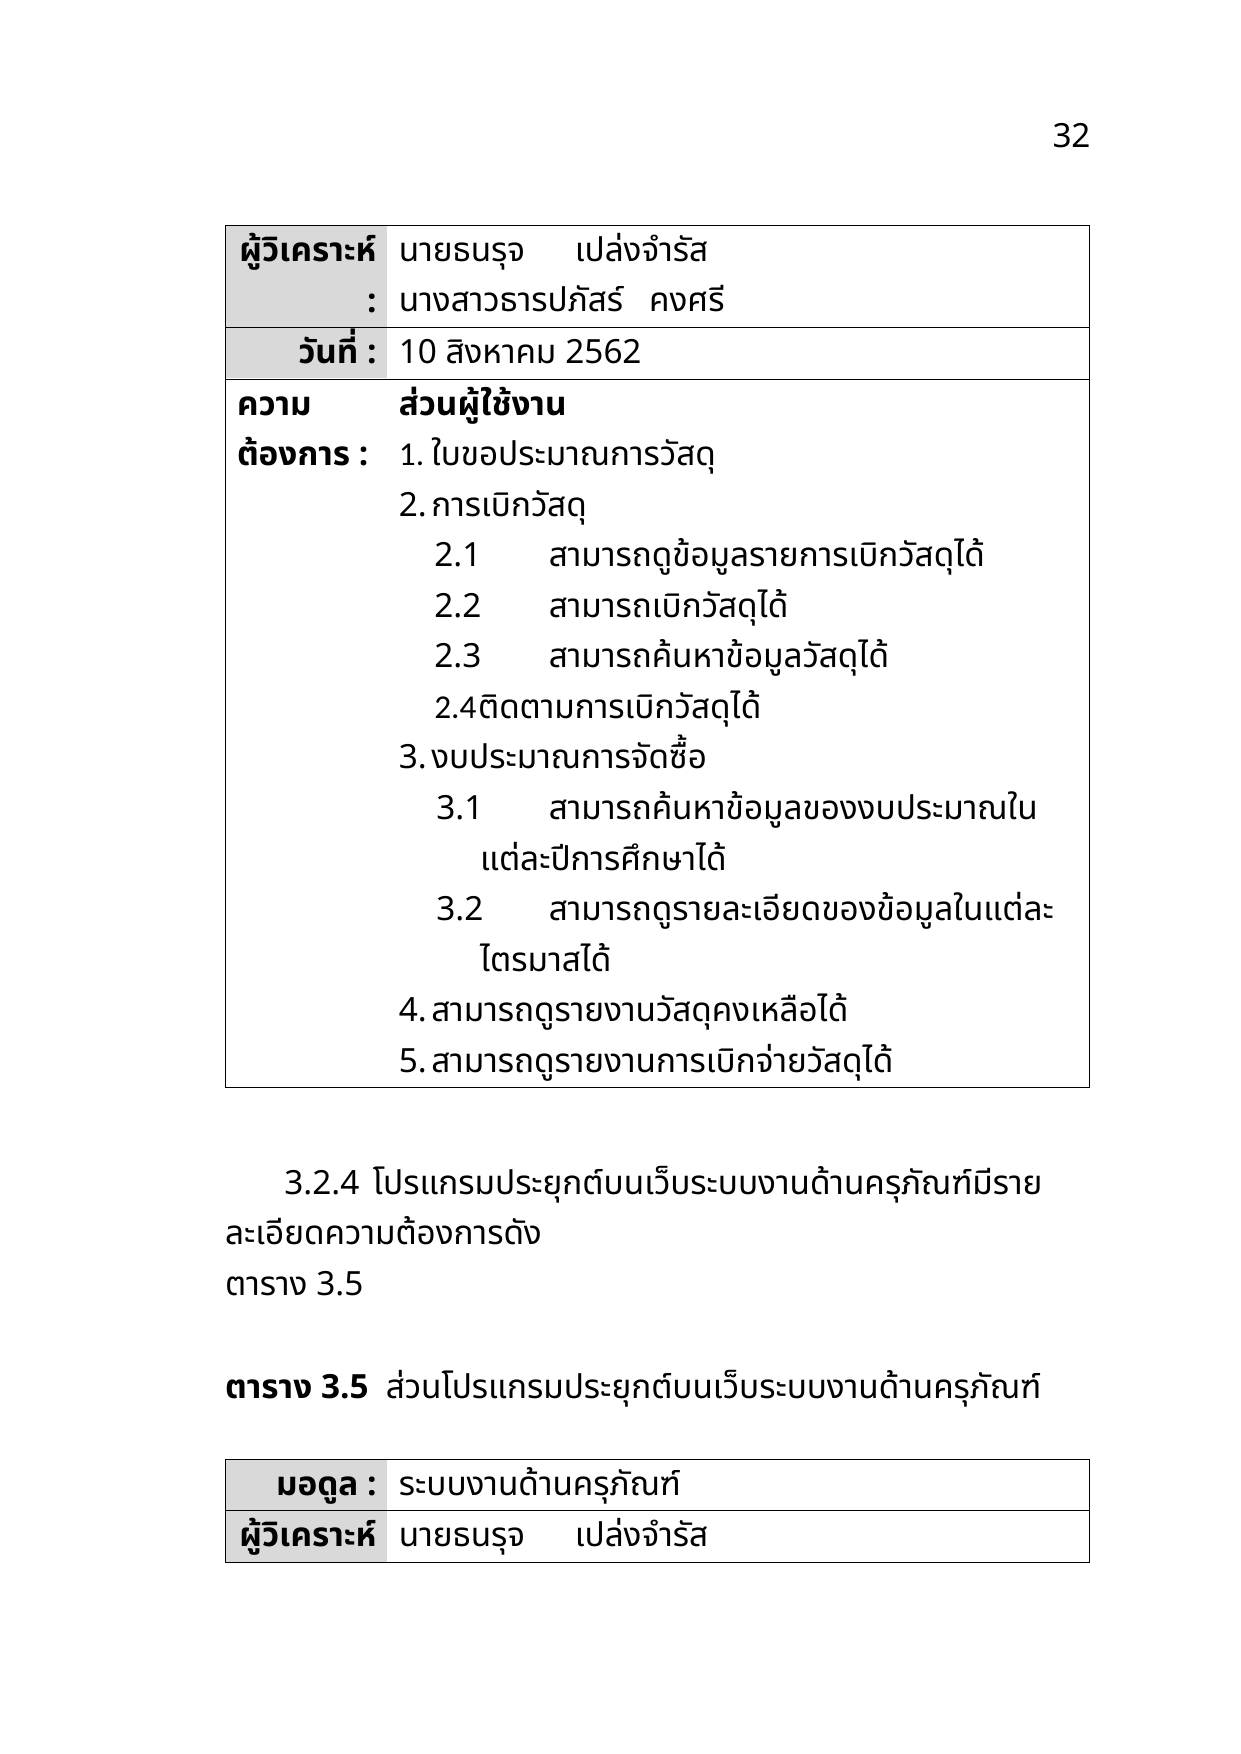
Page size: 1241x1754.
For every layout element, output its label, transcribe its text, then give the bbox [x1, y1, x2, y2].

table_header มอดูล : [226, 1460, 387, 1510]
text ตาราง 3.5 ส่วนโปรแกรมประยุกต์บนเว็บระบบงานด้านครุภัณฑ์ [225, 1363, 1090, 1413]
subtitle โปรแกรมประยุกต์บนเว็บระบบงานด้านครุภัณฑ์มีรายละเอียดความต้องการดัง ตาราง 3.5 [225, 1159, 1090, 1310]
table_cell ความต้องการ : [226, 380, 387, 1087]
table_cell ผู้วิเคราะห์ : [226, 226, 387, 327]
table_cell 10 สิงหาคม 2562 [388, 328, 1089, 378]
table_header ระบบงานด้านครุภัณฑ์ [388, 1460, 1089, 1510]
table_cell นายธนรุจ เปล่งจำรัส นางสาวธารปภัสร์ คงศรี [388, 226, 1089, 327]
table_cell วันที่ : [226, 328, 387, 378]
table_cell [388, 1511, 1089, 1562]
table_cell ผู้วิเคราะห์ : [226, 1511, 387, 1562]
table_cell ส่วนผู้ใช้งาน ใบขอประมาณการวัสดุ การเบิกวัสดุ สามารถดูข้อมูลรายการเบิกวัสดุได้ สามารถเบิกวัสดุได้ สามารถค้นหาข้อมูลวัสดุได้ ติดตามการเบิกวัสดุได้ งบประมาณการจัดซื้อ สามารถค้นหาข้อมูลของงบประมาณในแต่ละปีการศึกษาได้ สามารถดูรายละเอียดของข้อมูลในแต่ละไตรมาสได้ สามารถดูรายงานวัสดุคงเหลือได้ สามารถดูรายงานการเบิกจ่ายวัสดุได้ [388, 380, 1089, 1087]
